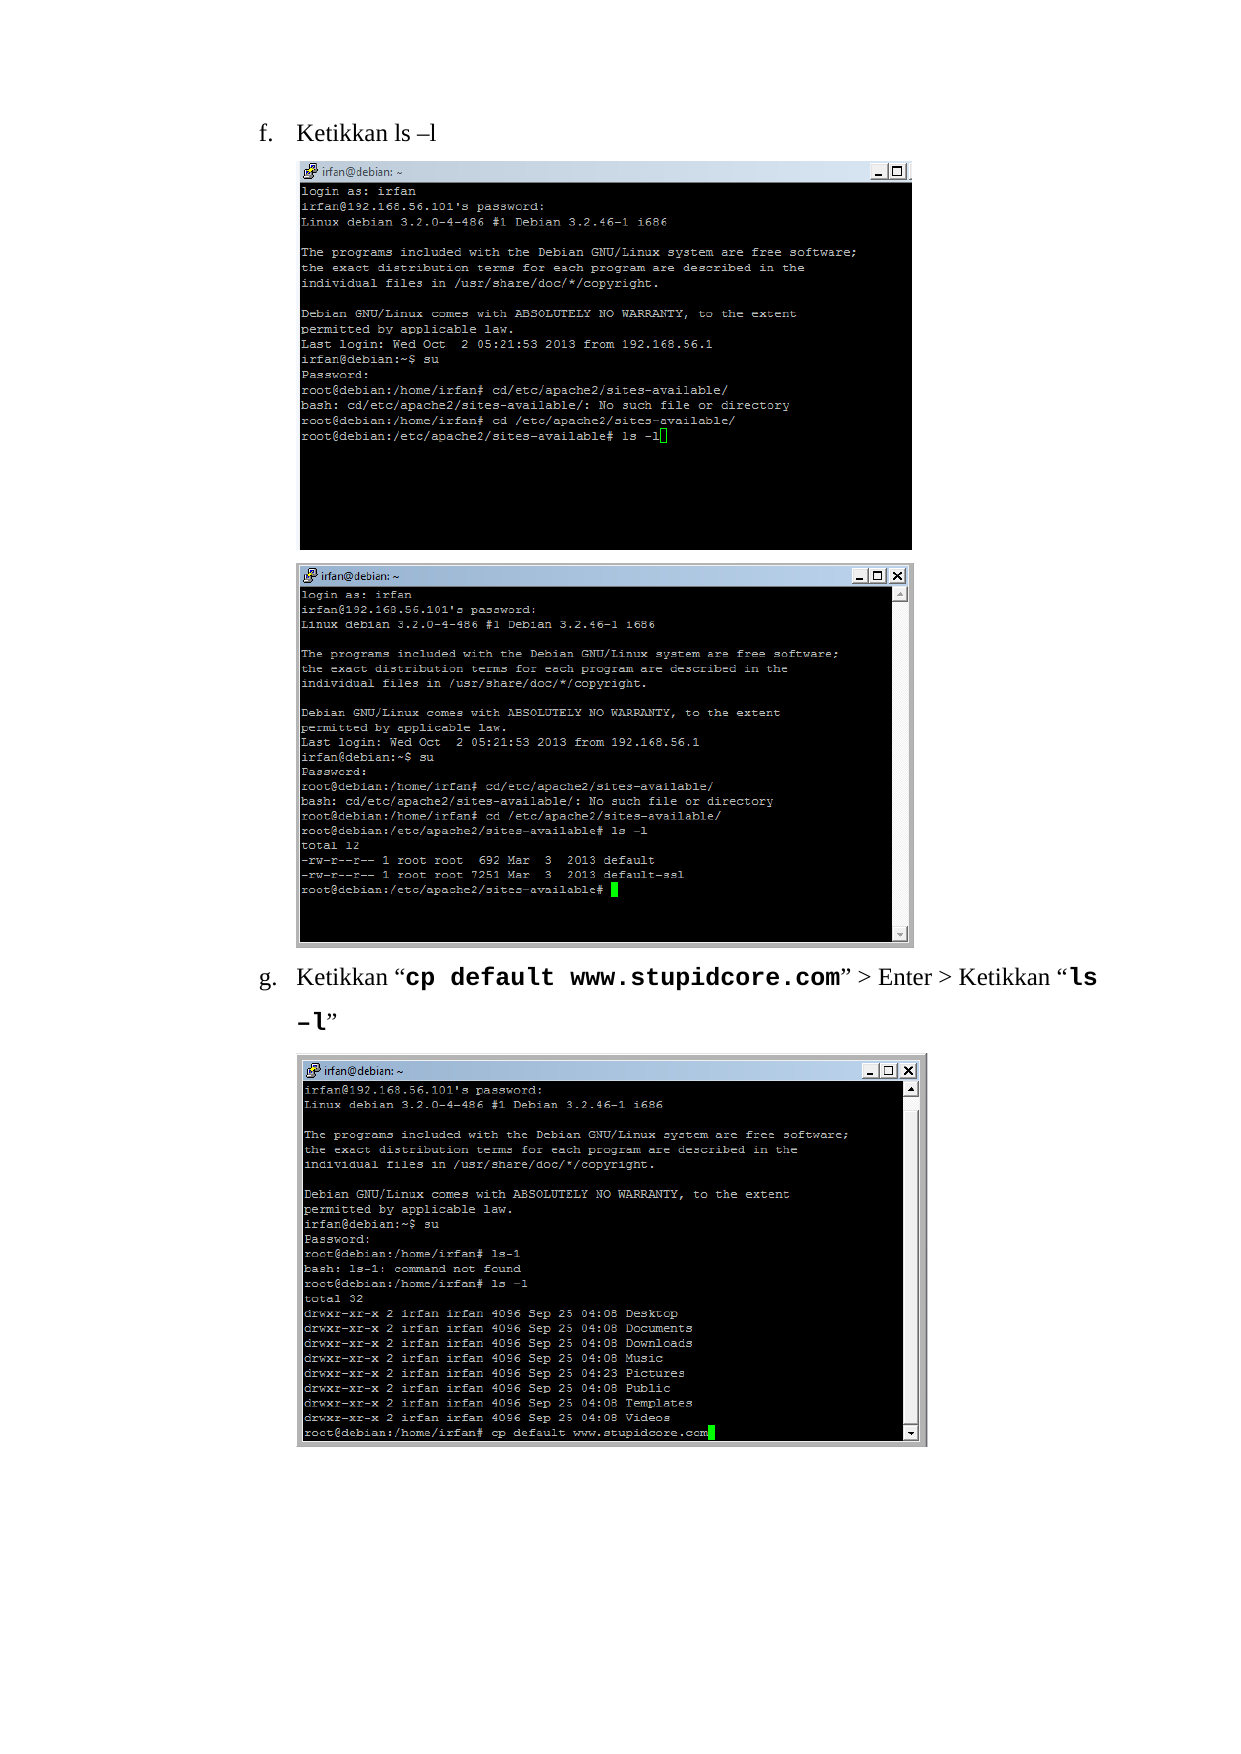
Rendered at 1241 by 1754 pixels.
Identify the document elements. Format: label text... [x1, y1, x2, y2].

picture [296, 563, 914, 948]
picture [296, 161, 912, 550]
list Ketikkan “cp default www.stupidcore.com” > Enter > Ketikkan “ls –l” [259, 962, 1122, 1038]
list Ketikkan ls –l [259, 118, 1122, 147]
picture [296, 1053, 928, 1447]
